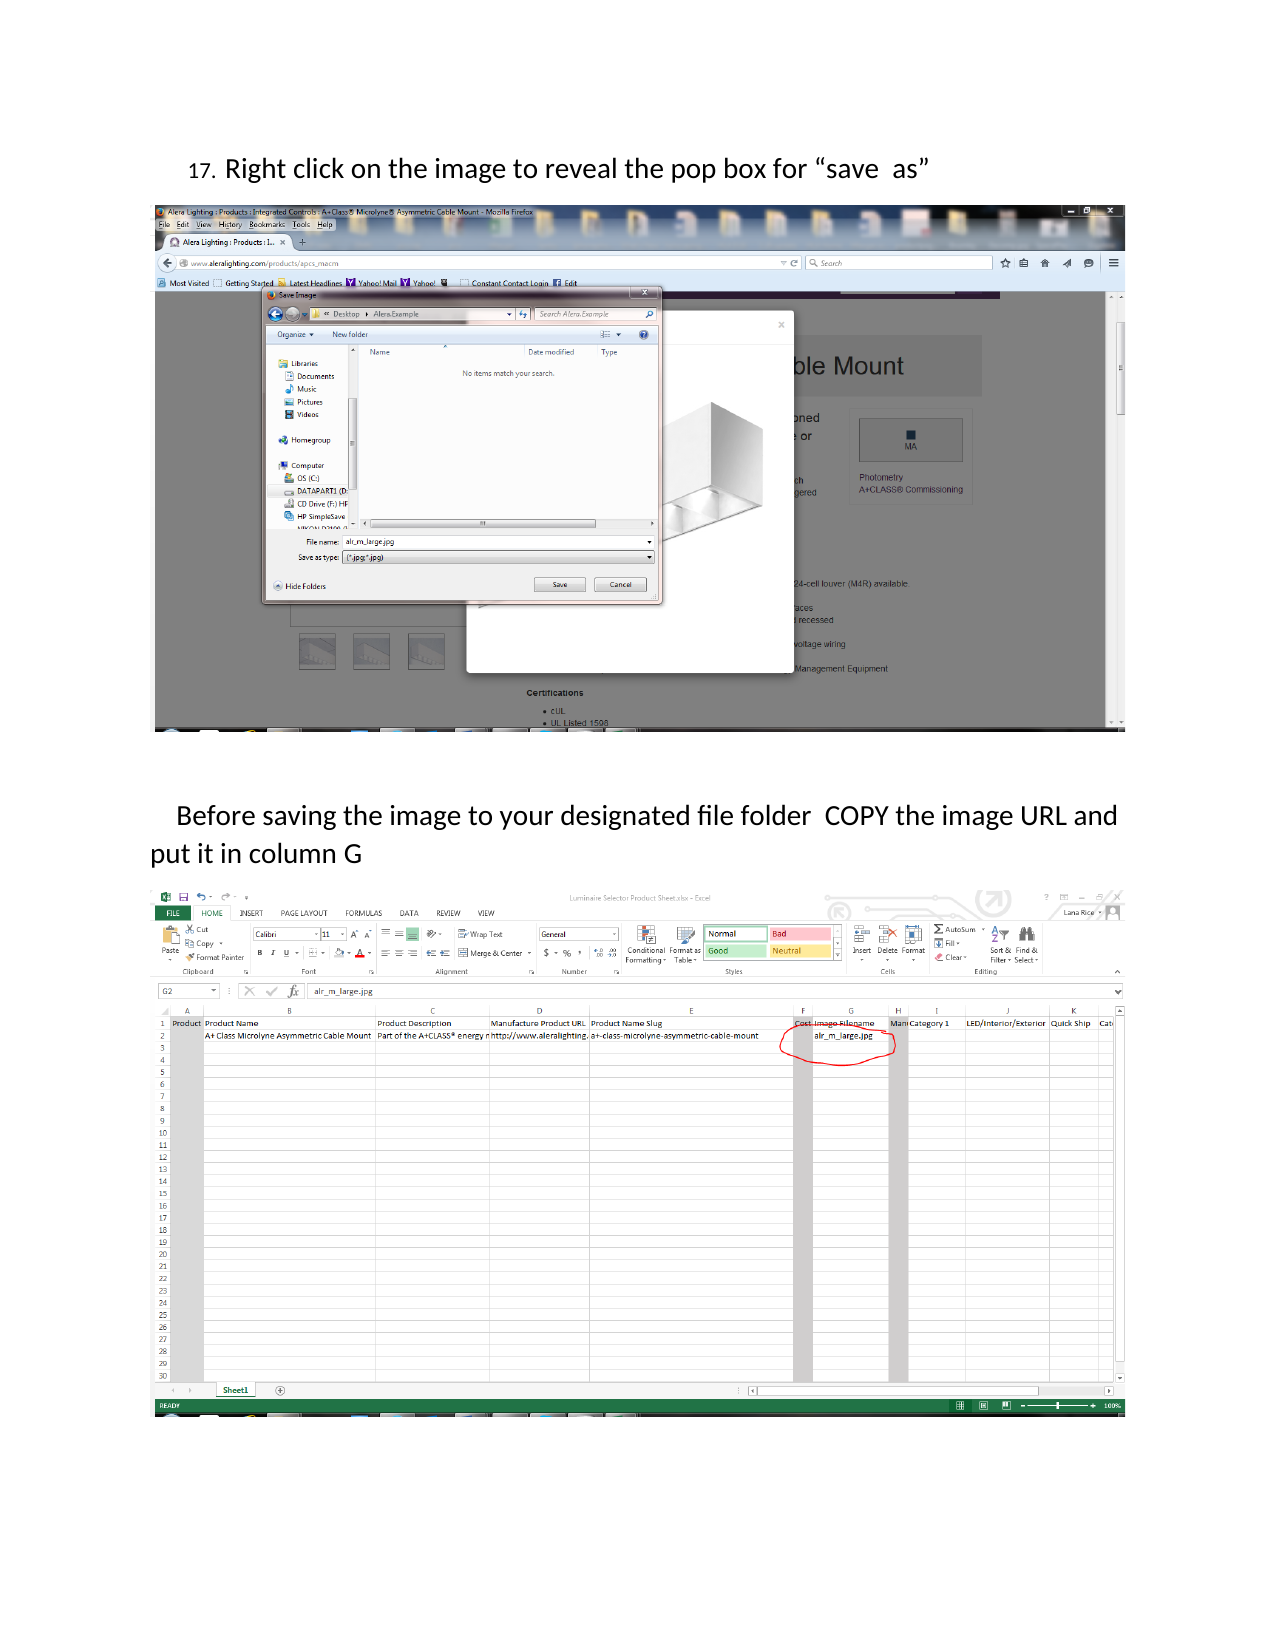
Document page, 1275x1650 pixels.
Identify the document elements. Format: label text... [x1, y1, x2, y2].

picture [150, 205, 1125, 732]
picture [150, 890, 1125, 1417]
text Before saving the image to your designated file folder COPY the image URL and put it in column G [150, 797, 1125, 871]
list Right click on the image to reveal the pop box for “save as” [187, 150, 1125, 186]
